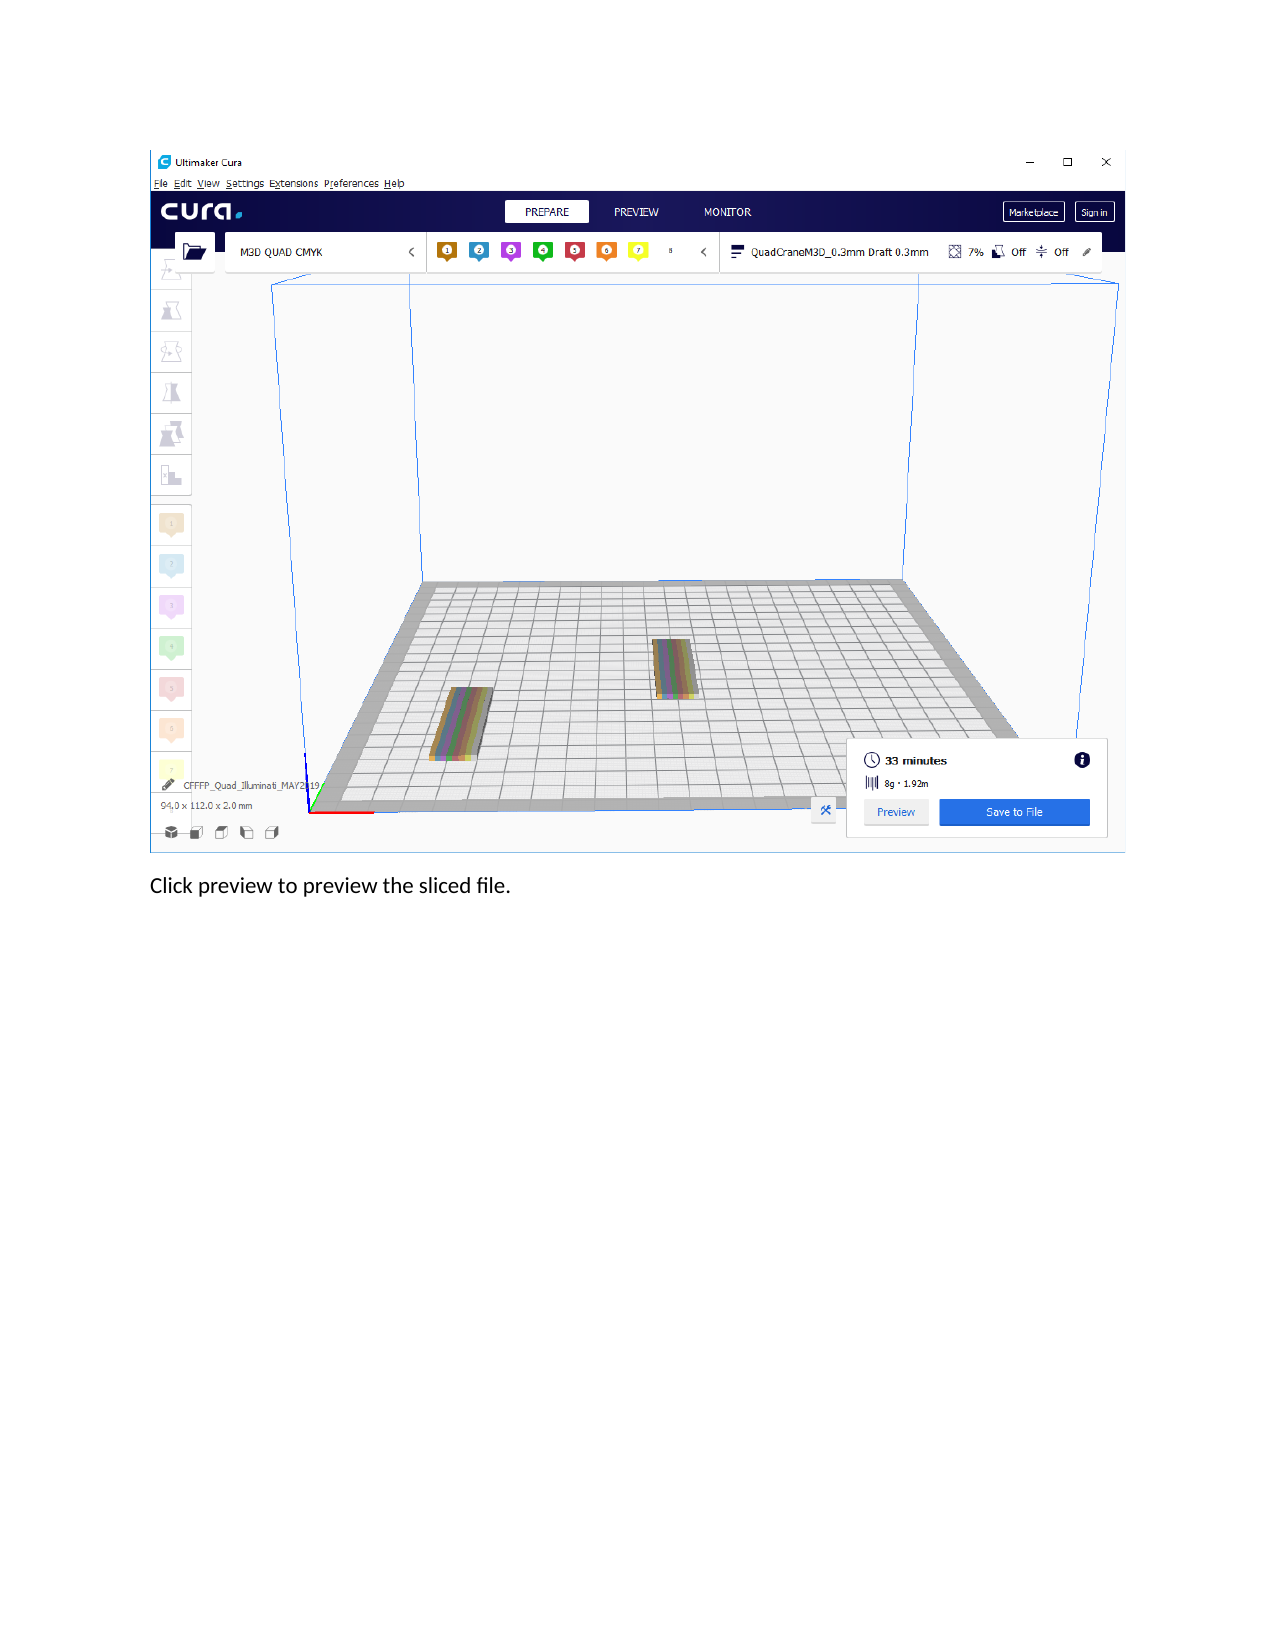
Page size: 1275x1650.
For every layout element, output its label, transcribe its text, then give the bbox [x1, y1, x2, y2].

picture [150, 150, 1125, 853]
text Click preview to preview the sliced file. [150, 872, 1125, 900]
